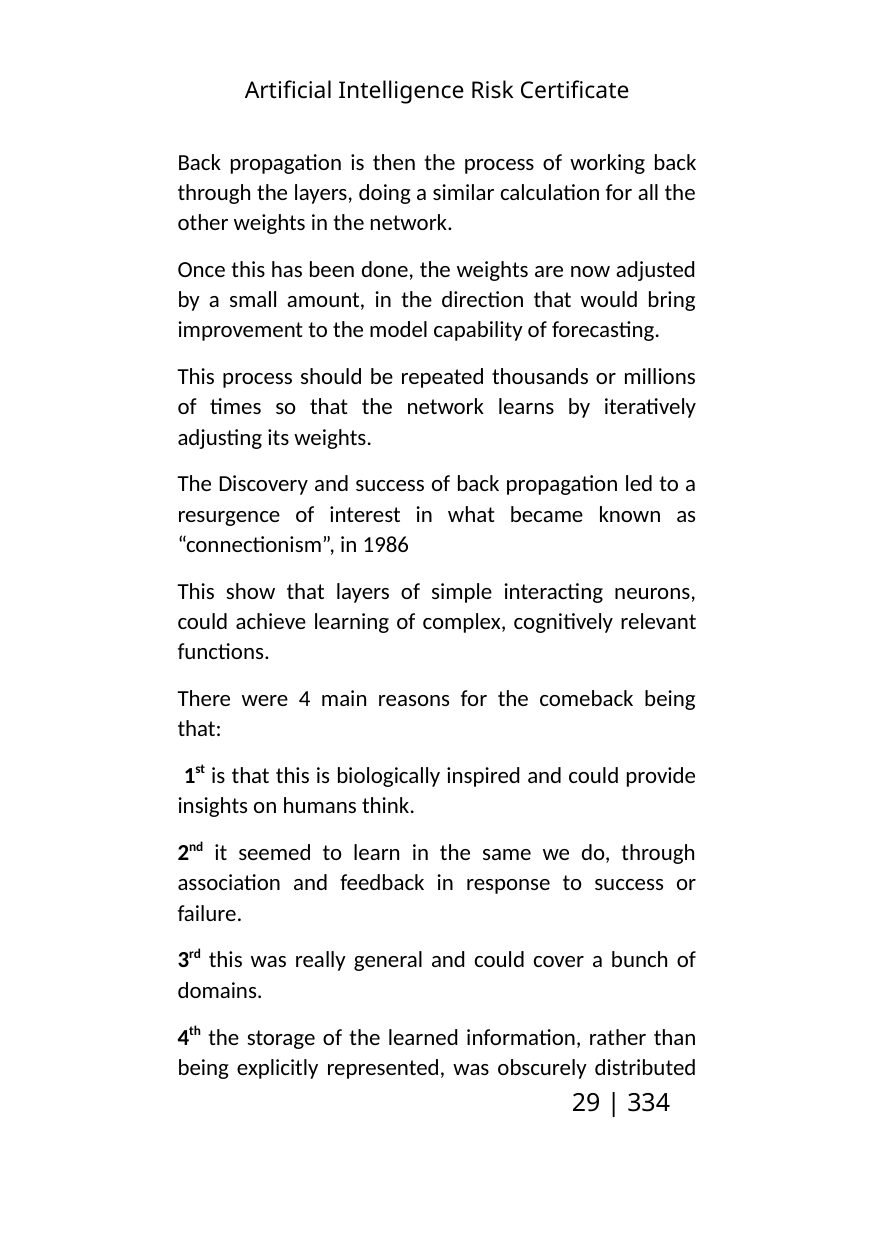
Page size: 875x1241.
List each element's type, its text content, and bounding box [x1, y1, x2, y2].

text This show that layers of simple interacting neurons, could achieve learning of complex, cognitively relevant functions. [177, 577, 697, 665]
text 1st is that this is biologically inspired and could provide insights on humans think. [177, 761, 697, 819]
text This process should be repeated thousands or millions of times so that the network learns by iteratively adjusting its weights. [177, 362, 697, 451]
text Once this has been done, the weights are now adjusted by a small amount, in the direction that would bring improvement to the model capability of forecasting. [177, 255, 697, 343]
text 2nd it seemed to learn in the same we do, through association and feedback in response to success or failure. [177, 838, 697, 927]
text There were 4 main reasons for the comeback being that: [177, 684, 697, 742]
text 3rd this was really general and could cover a bunch of domains. [177, 946, 697, 1004]
text Back propagation is then the process of working back through the layers, doing a similar calculation for all the other weights in the network. [177, 148, 697, 236]
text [177, 1023, 697, 1081]
text The Discovery and success of back propagation led to a resurgence of interest in what became known as “connectionism”, in 1986 [177, 469, 697, 558]
